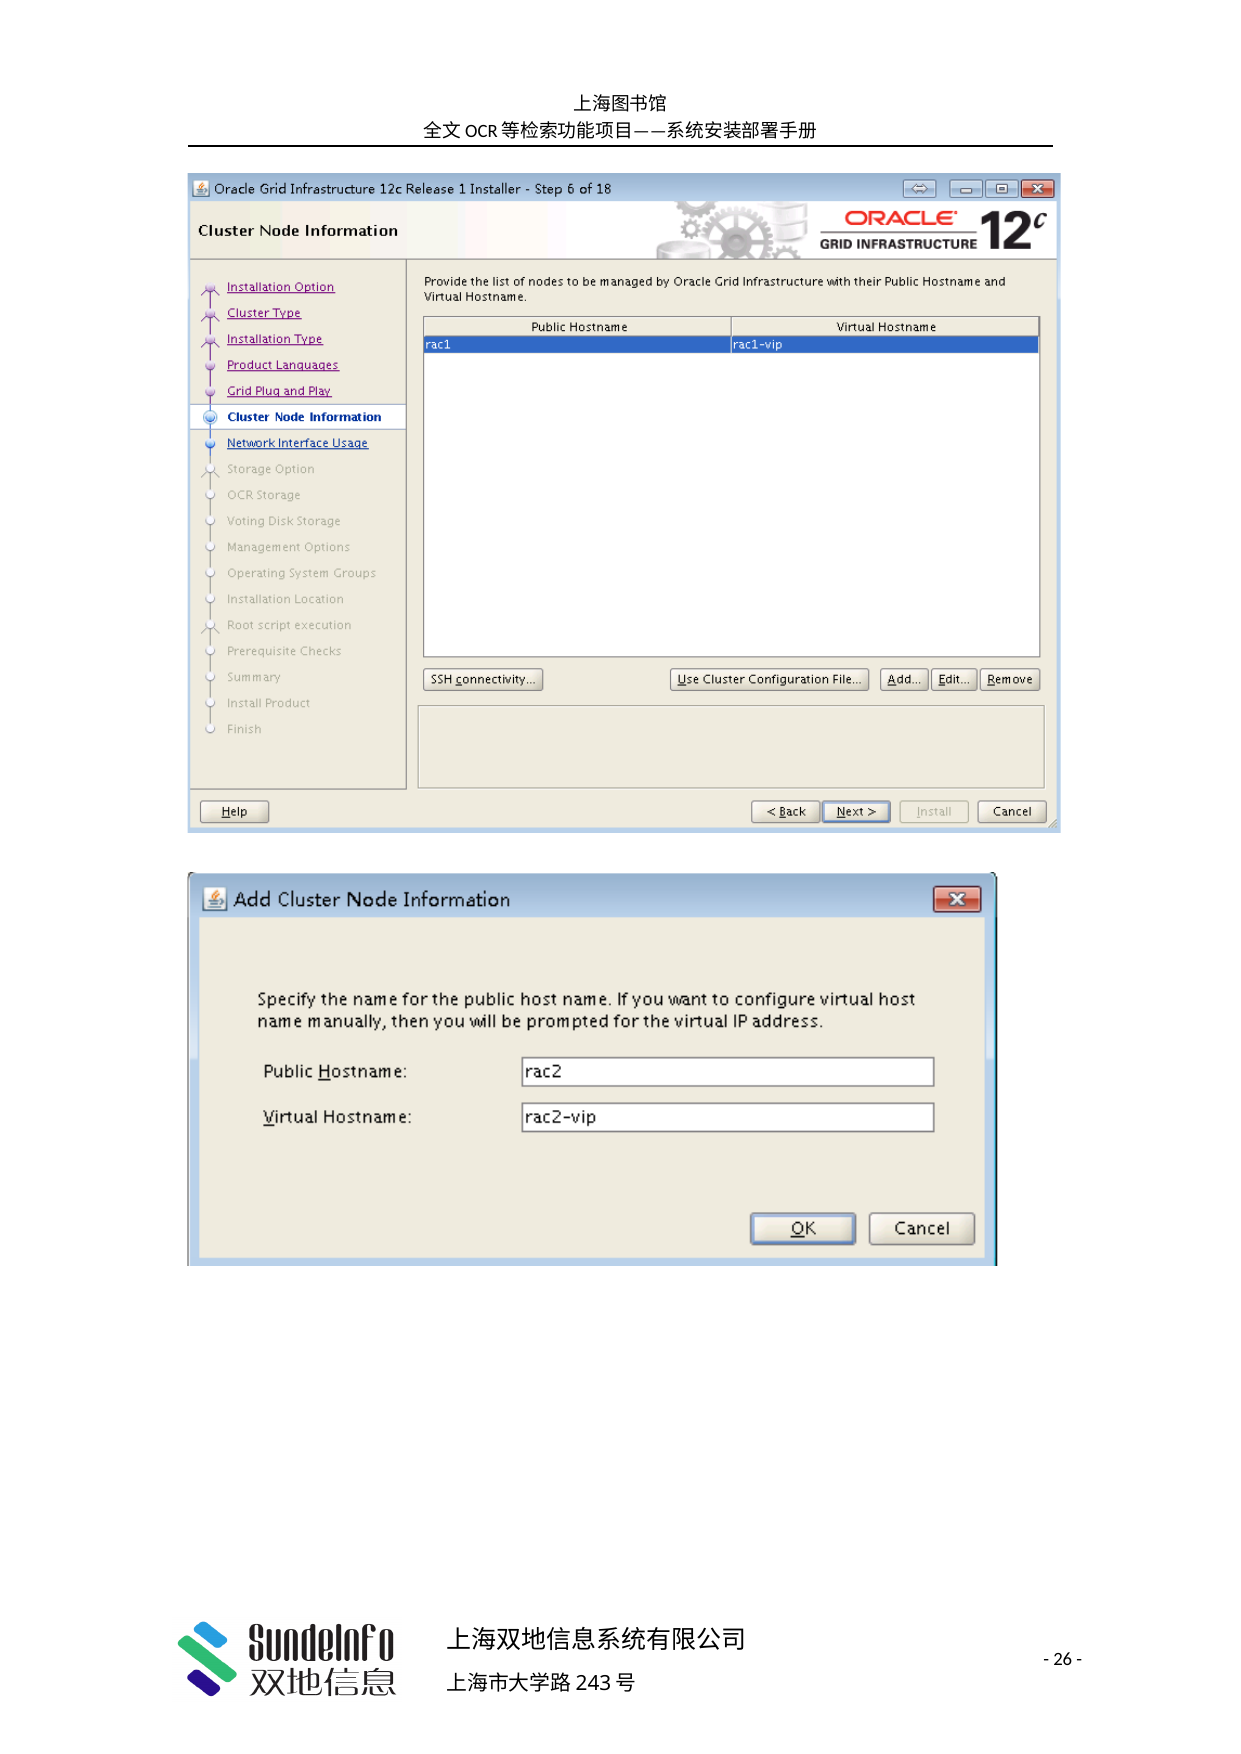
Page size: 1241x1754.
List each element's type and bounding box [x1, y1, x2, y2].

picture [187, 173, 1061, 833]
picture [172, 1615, 403, 1702]
picture [187, 872, 999, 1266]
